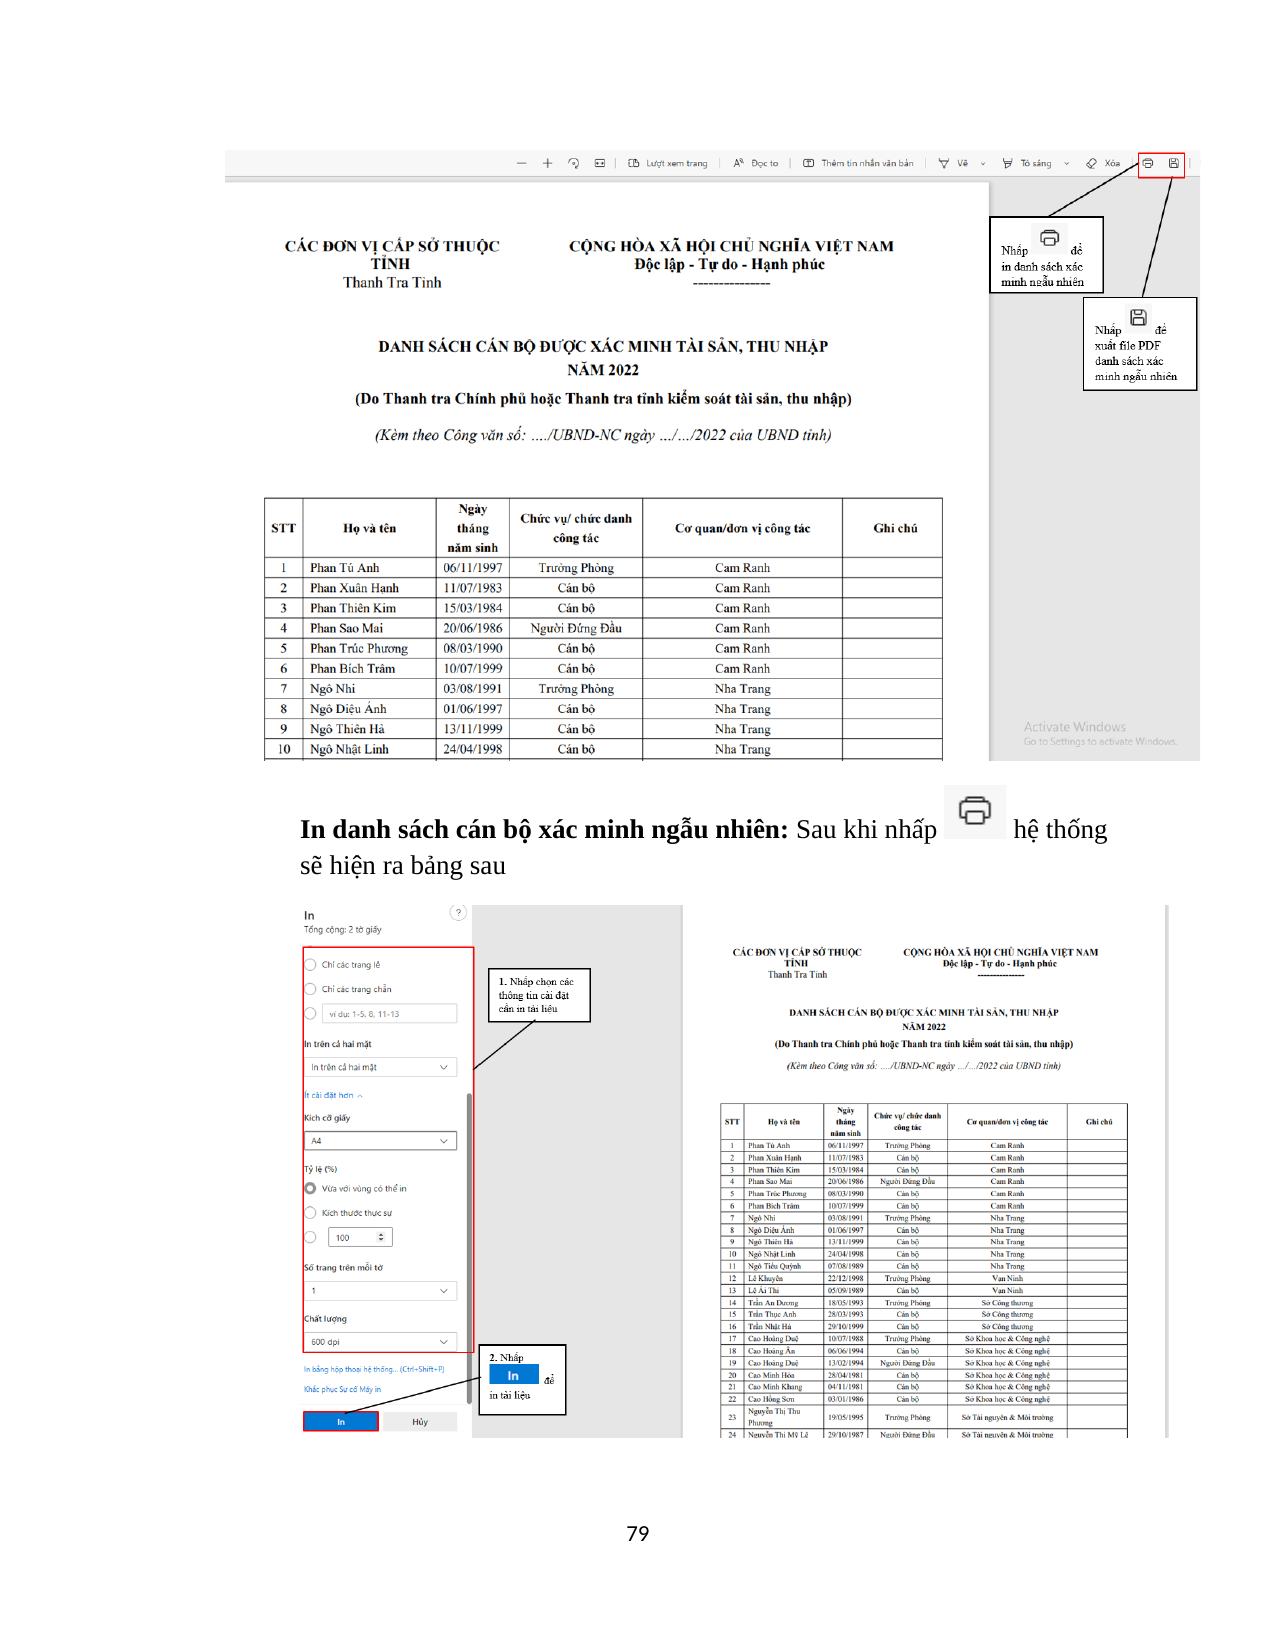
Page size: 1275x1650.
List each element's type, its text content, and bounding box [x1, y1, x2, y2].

picture [225, 150, 1200, 761]
picture [944, 785, 1007, 839]
text In danh sách cán bộ xác minh ngẫu nhiên: Sau khi nhấp hệ thống sẽ hiện ra bảng sau [300, 786, 1125, 880]
picture [300, 905, 1174, 1438]
